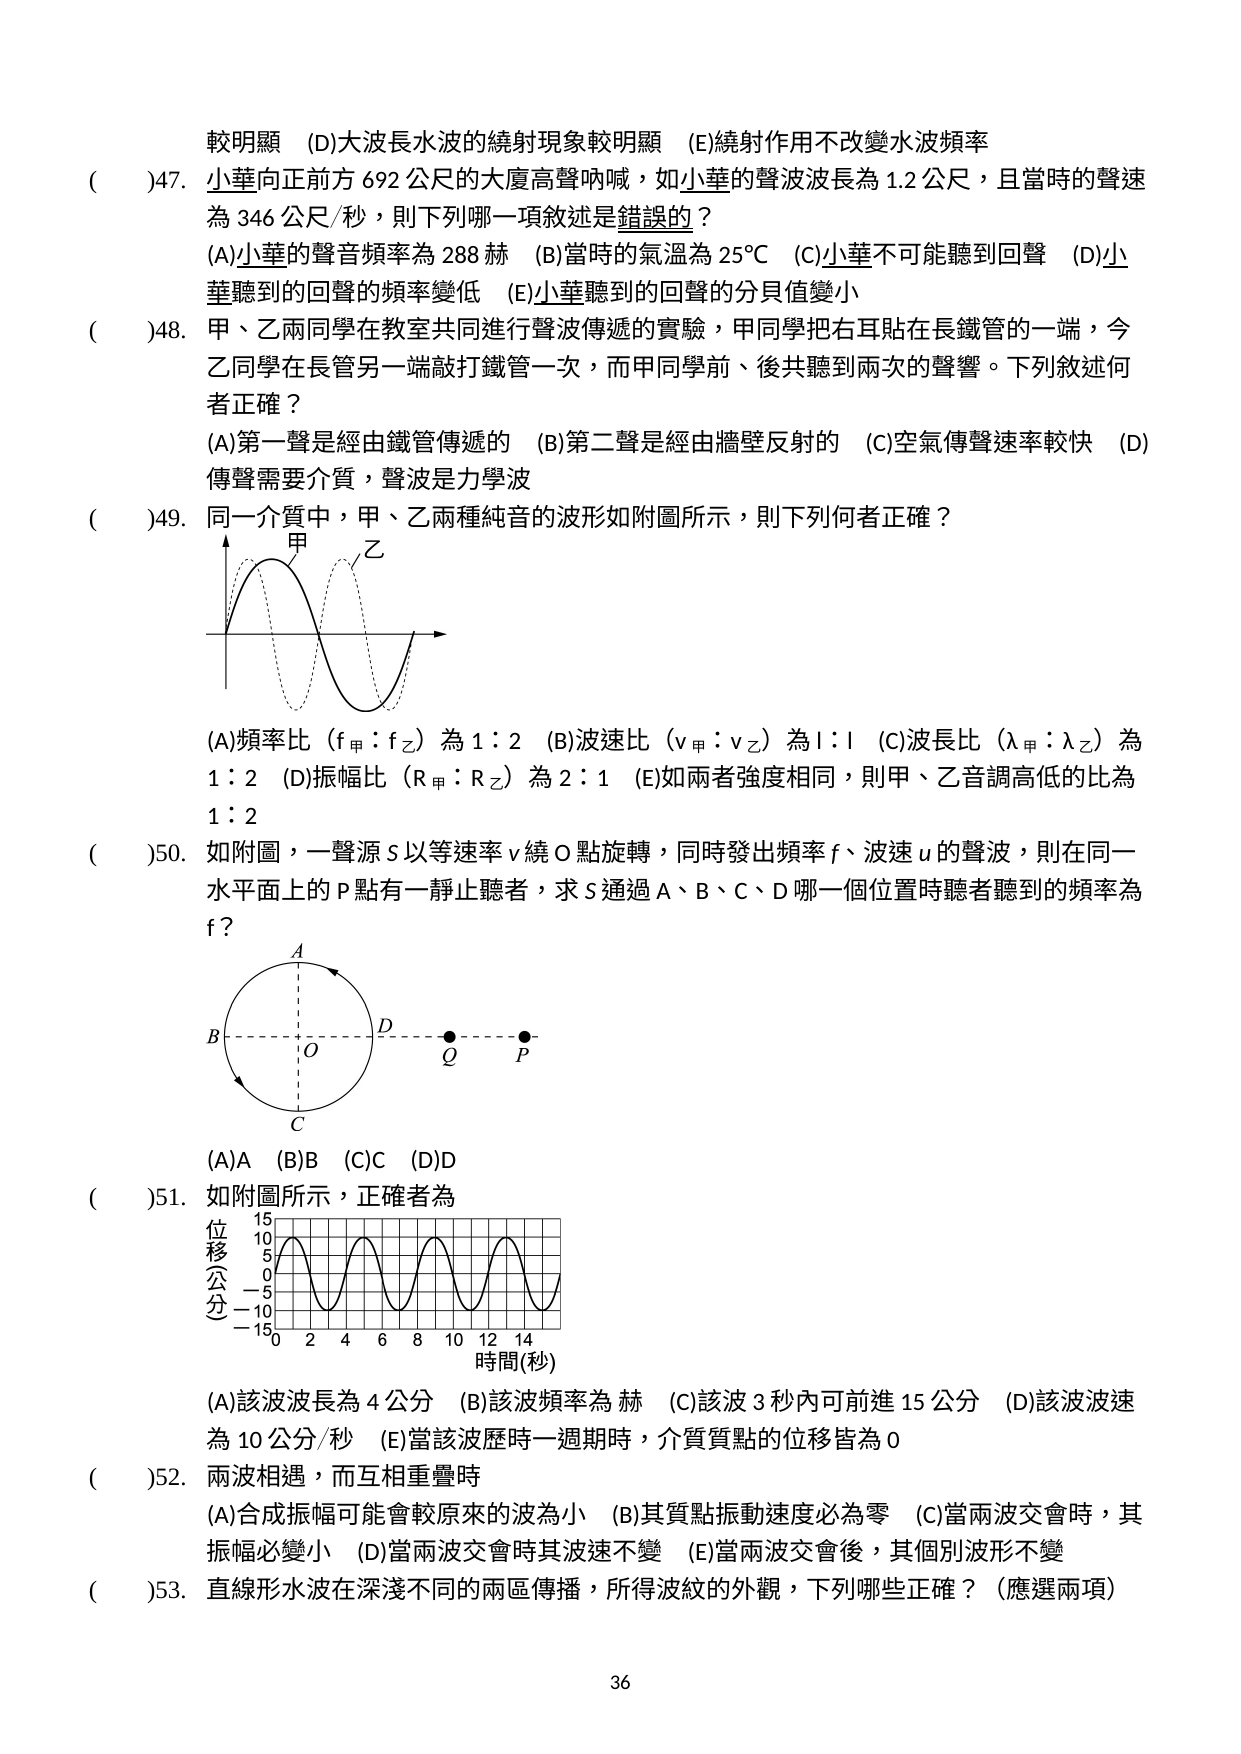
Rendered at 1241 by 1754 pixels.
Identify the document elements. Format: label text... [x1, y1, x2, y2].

picture [206, 943, 543, 1131]
picture [206, 533, 447, 712]
list 兩波相遇，而互相重疊時 (A)合成振幅可能會較原來的波為小 (B)其質點振動速度必為零 (C)當兩波交會時，其振幅必變小 (D)當兩波交會時其波速不變 (E)當兩波交會後，其個別波形不變 [88, 1456, 1152, 1568]
list 甲、乙兩同學在教室共同進行聲波傳遞的實驗，甲同學把右耳貼在長鐵管的一端，今乙同學在長管另一端敲打鐵管一次，而甲同學前、後共聽到兩次的聲響。下列敘述何者正確？ (A)第一聲是經由鐵管傳遞的 (B)第二聲是經由牆壁反射的 (C)空氣傳聲速率較快 (D)傳聲需要介質，聲波是力學波 [88, 308, 1152, 496]
picture [206, 1212, 561, 1374]
list 小華向正前方692公尺的大廈高聲吶喊，如小華的聲波波長為1.2公尺，且當時的聲速為346公尺／秒，則下列哪一項敘述是錯誤的？ (A)小華的聲音頻率為288赫 (B)當時的氣溫為25℃ (C)小華不可能聽到回聲 (D)小華聽到的回聲的頻率變低 (E)小華聽到的回聲的分貝值變小 [88, 158, 1152, 308]
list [88, 121, 1152, 158]
list 如附圖，一聲源S以等速率v繞O點旋轉，同時發出頻率f、波速u的聲波，則在同一水平面上的P點有一靜止聽者，求S通過A、B、C、D哪一個位置時聽者聽到的頻率為f？ (A)A (B)B (C)C (D)D [88, 831, 1152, 1175]
list 同一介質中，甲、乙兩種純音的波形如附圖所示，則下列何者正確？ (A)頻率比（f甲：f乙）為1：2 (B)波速比（v甲：v乙）為l：l (C)波長比（λ甲：λ乙）為1：2 (D)振幅比（R甲：R乙）為2：1 (E)如兩者強度相同，則甲、乙音調高低的比為1：2 [88, 496, 1152, 831]
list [88, 1568, 1152, 1606]
list 如附圖所示，正確者為 (A)該波波長為4公分 (B)該波頻率為 赫 (C)該波3秒內可前進15公分 (D)該波波速為10公分／秒 (E)當該波歷時一週期時，介質質點的位移皆為0 [88, 1175, 1152, 1456]
